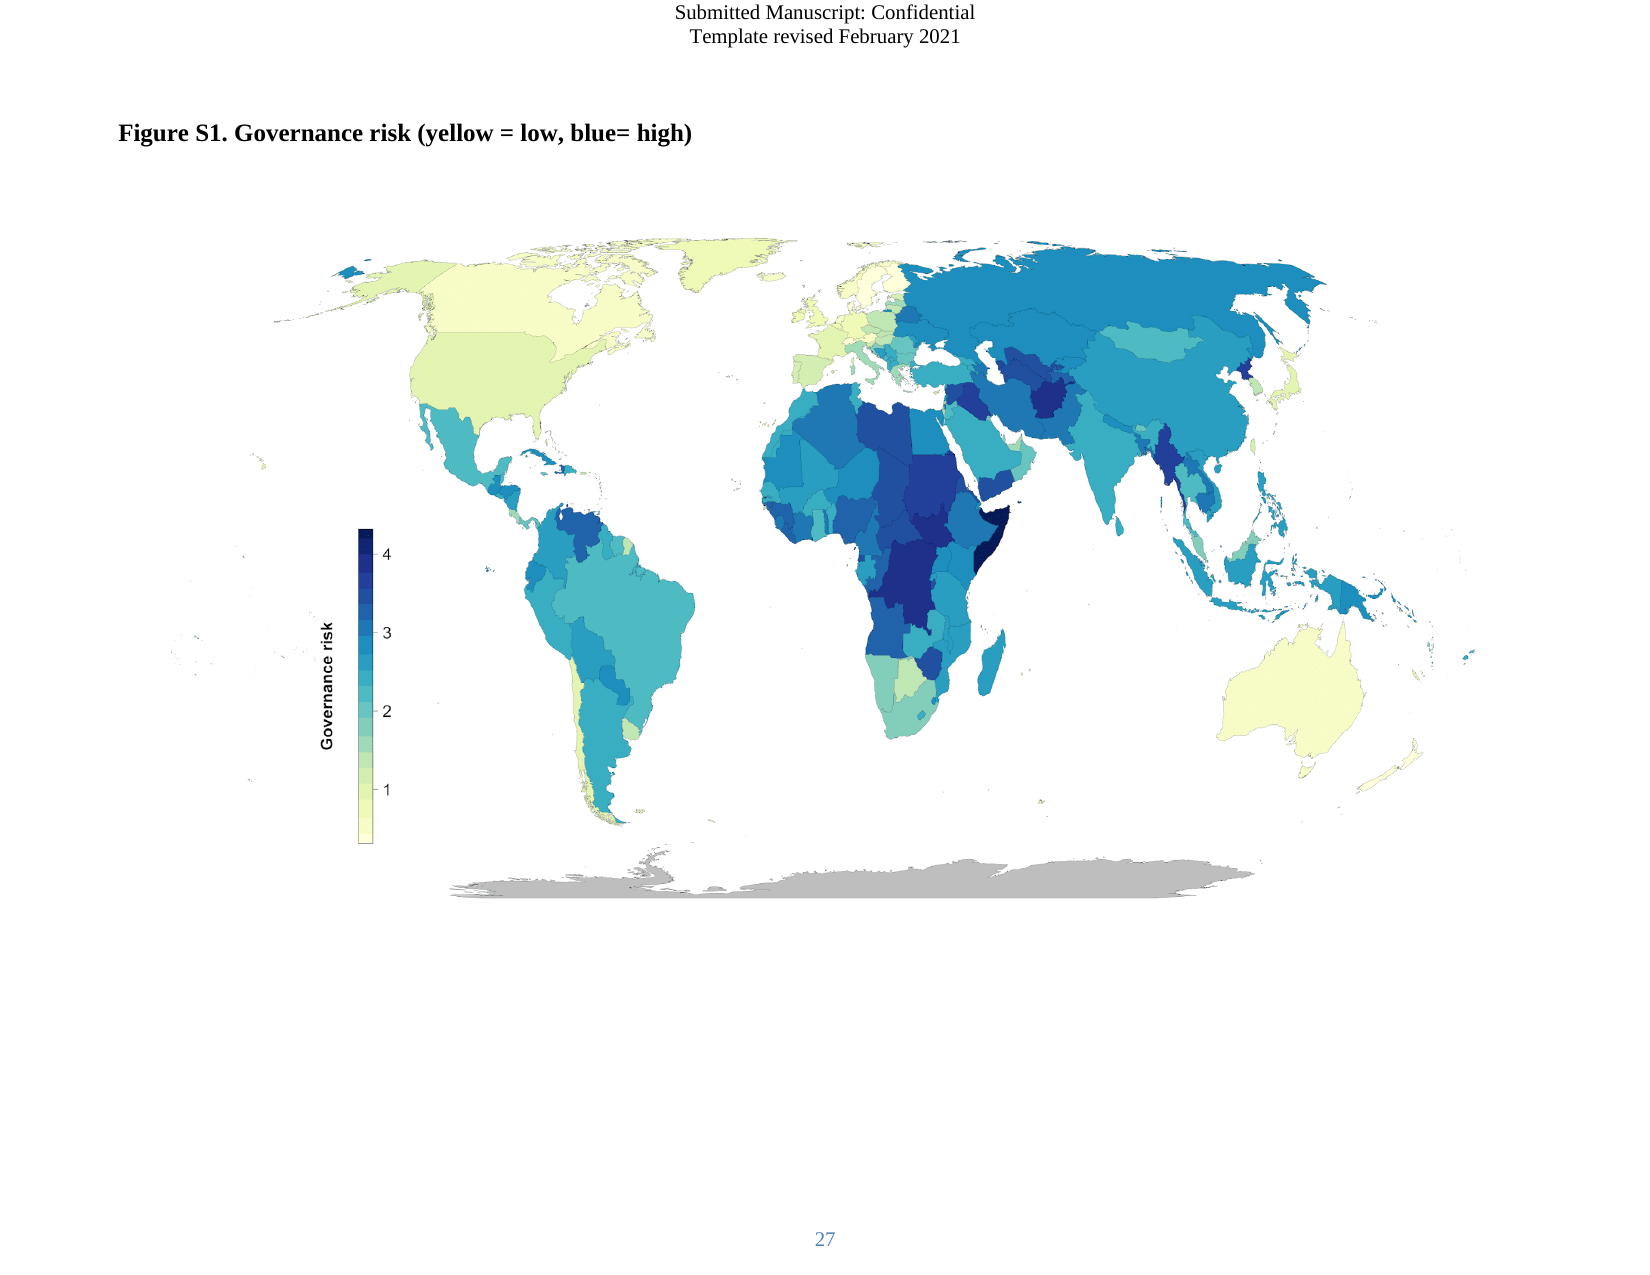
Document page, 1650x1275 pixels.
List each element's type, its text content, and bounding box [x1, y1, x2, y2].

picture [118, 175, 1532, 961]
text Figure S1. Governance risk (yellow = low, blue= high) [118, 118, 1532, 147]
